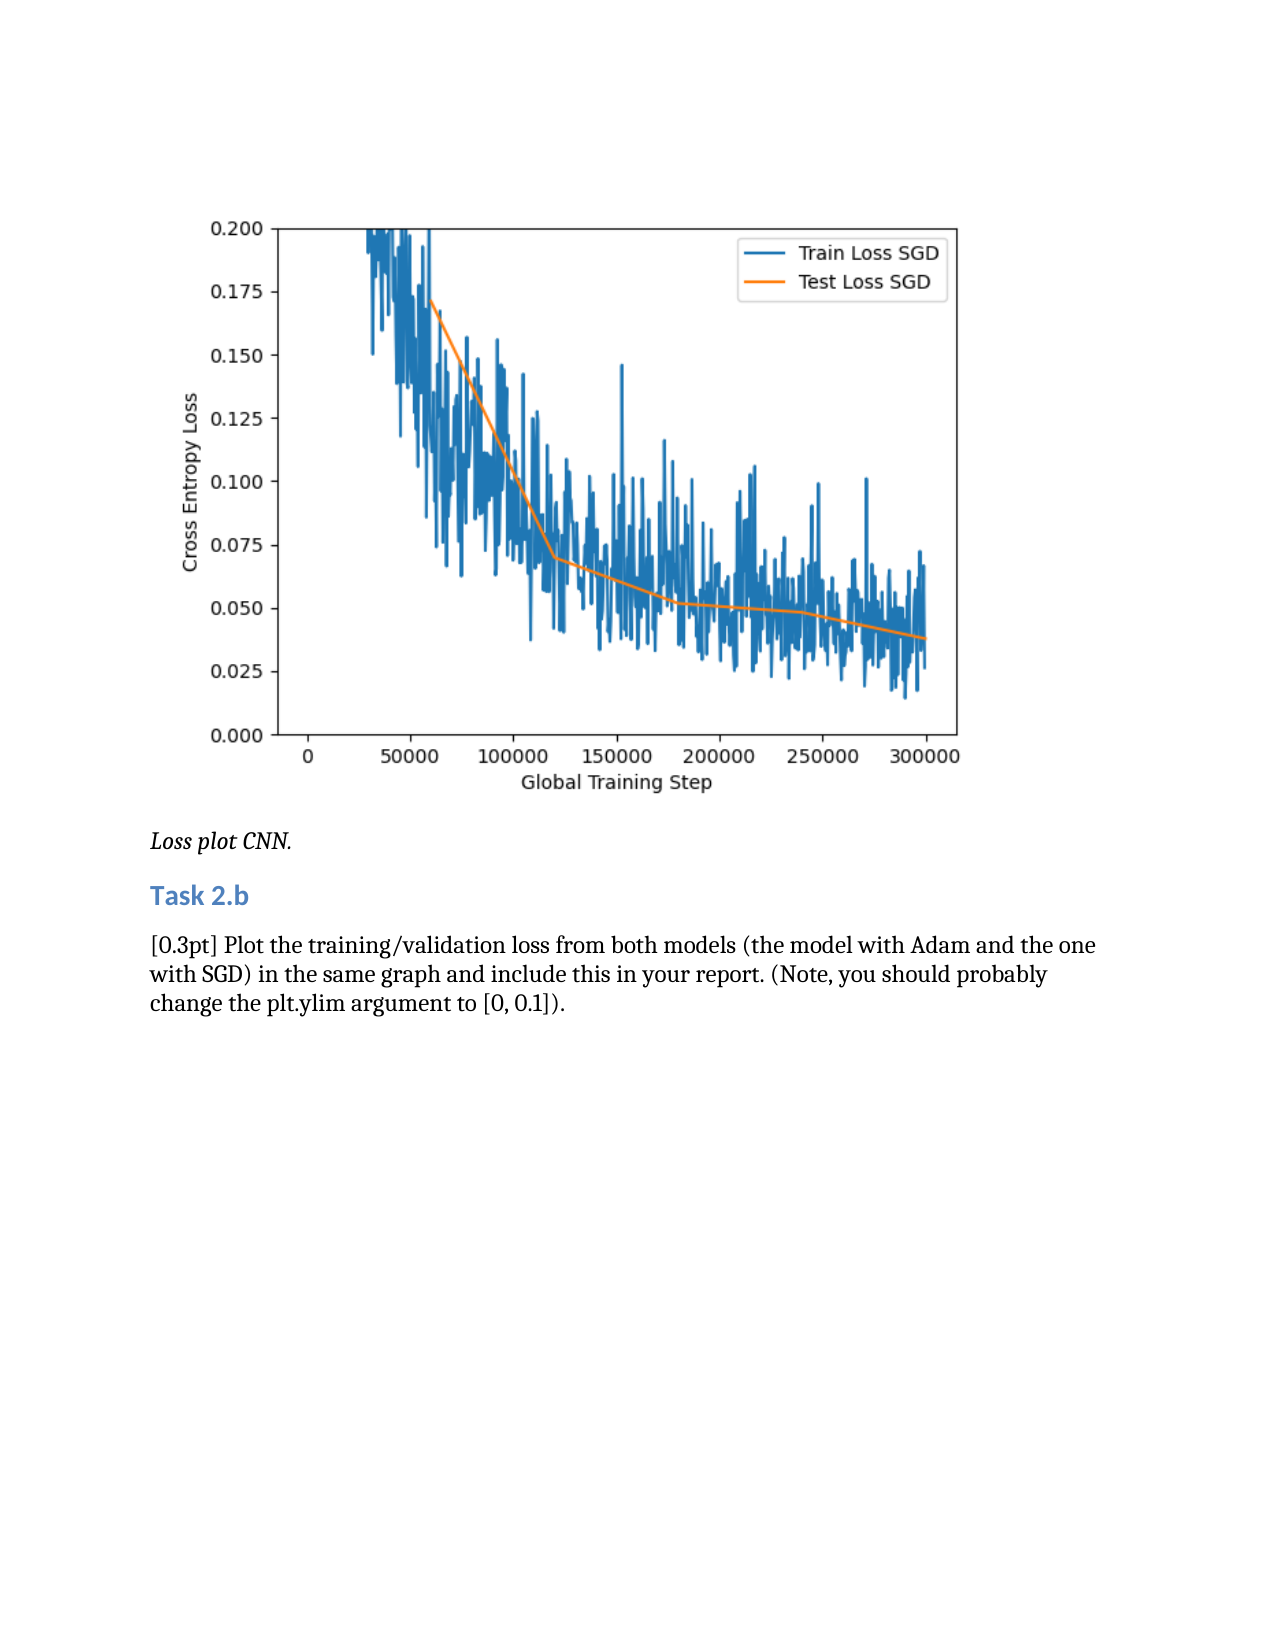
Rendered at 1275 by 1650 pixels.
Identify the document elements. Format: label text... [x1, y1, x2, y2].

subtitle Task 2.b [150, 877, 1125, 912]
text Loss plot CNN. [150, 827, 1125, 856]
text [0.3pt] Plot the training/validation loss from both models (the model with Adam and the one with SGD) in the same graph and include this in your report. (Note, you should probably change the plt.ylim argument to [0, 0.1]). [150, 931, 1125, 1017]
picture [168, 150, 1044, 807]
